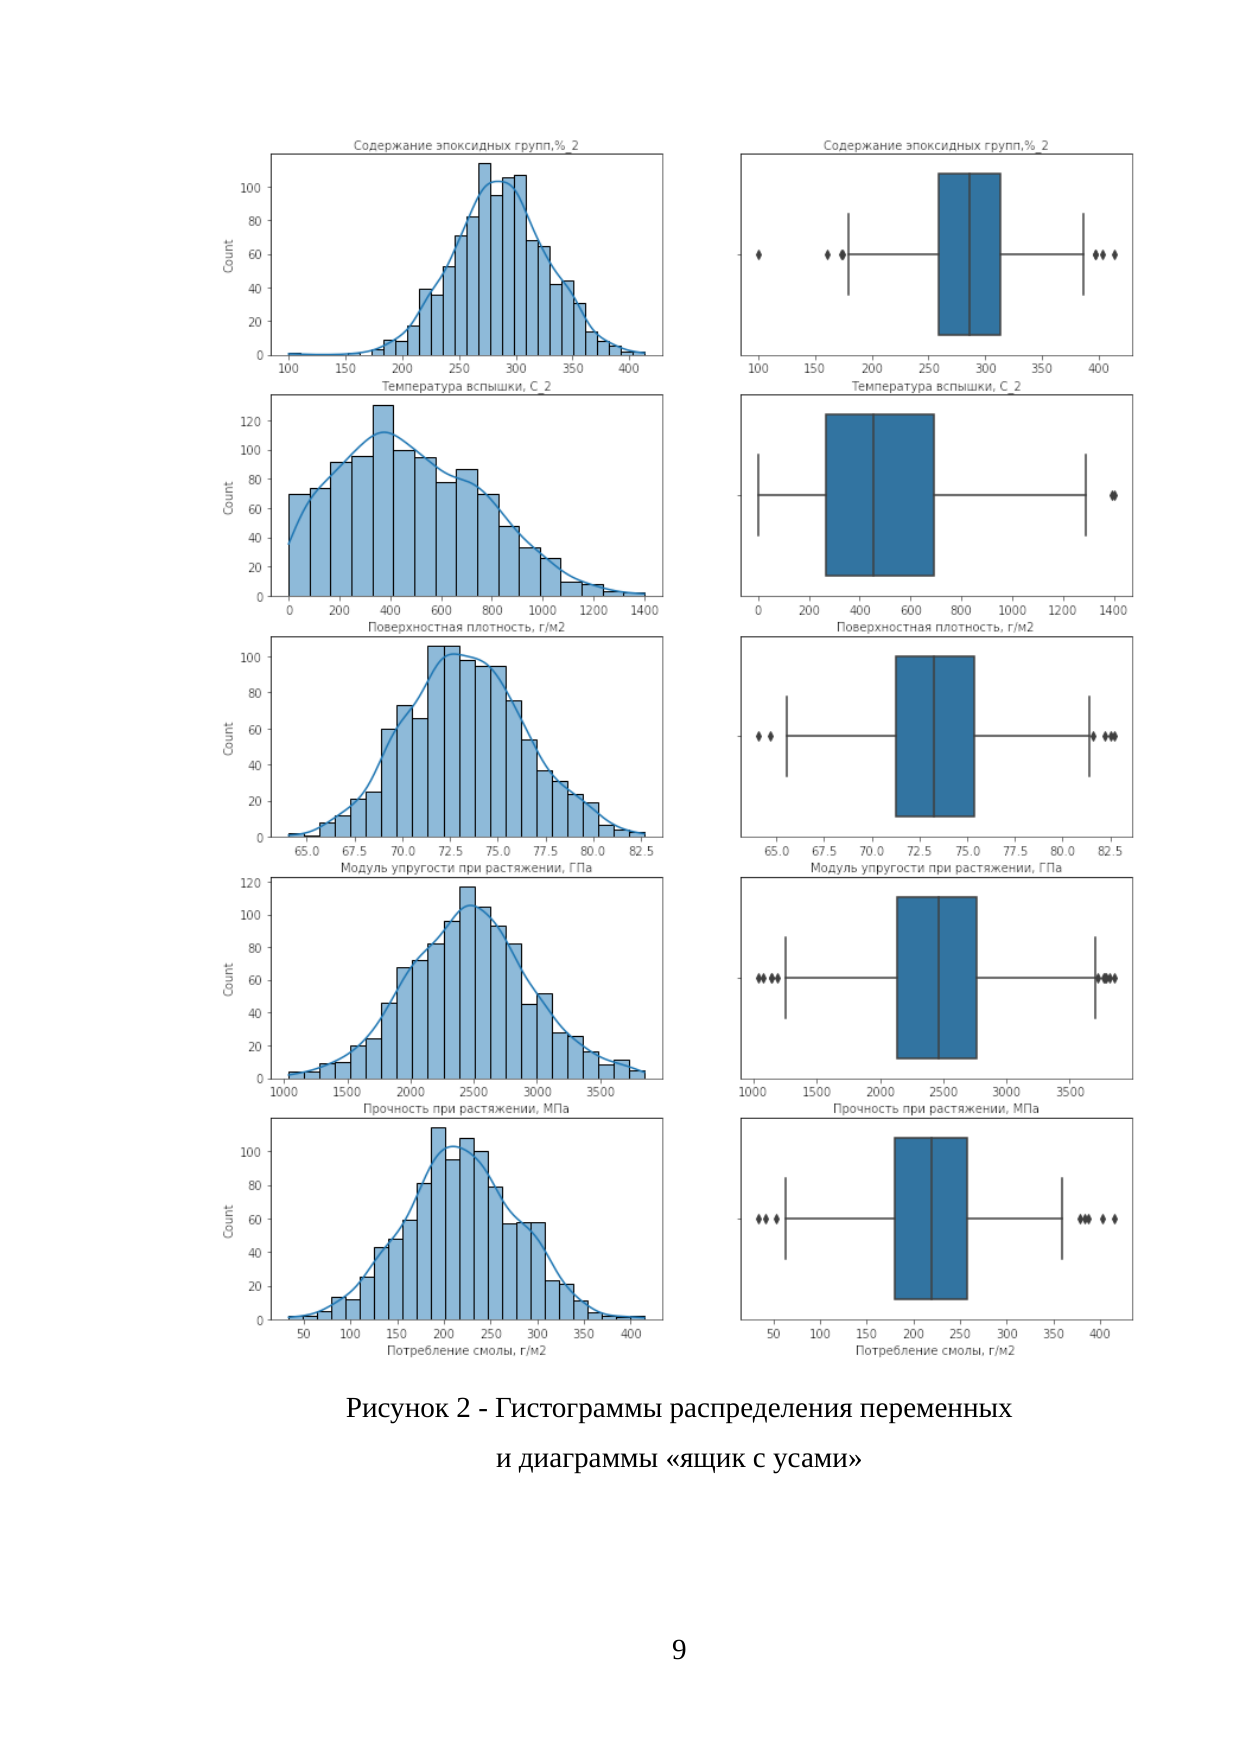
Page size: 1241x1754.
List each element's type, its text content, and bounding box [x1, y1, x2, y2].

text и диаграммы «ящик с усами» [177, 1440, 1181, 1474]
text Рисунок 2 - Гистограммы распределения переменных [177, 1374, 1181, 1423]
picture [177, 118, 1182, 1374]
